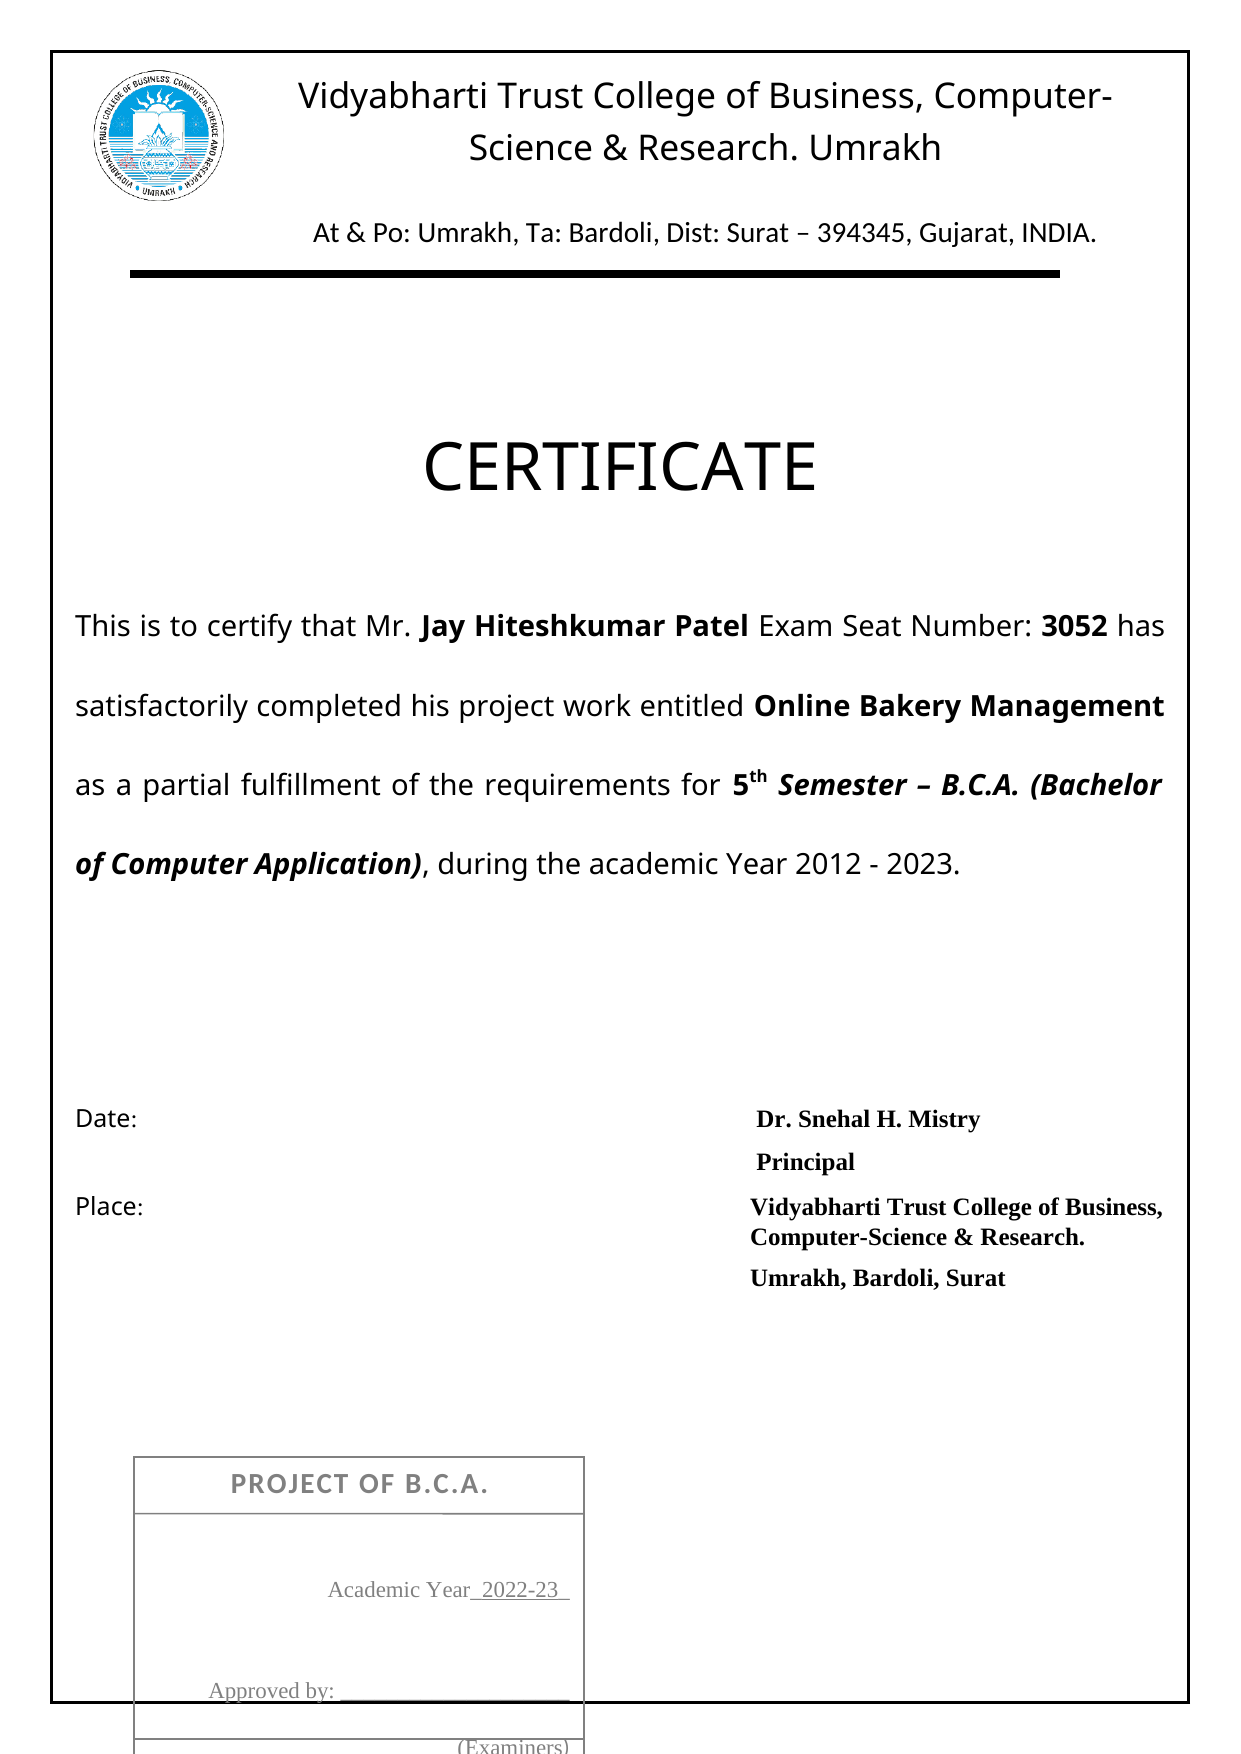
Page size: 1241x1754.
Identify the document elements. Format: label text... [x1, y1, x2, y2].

text Place: Vidyabharti Trust College of Business, Computer-Science & Research. [75, 1188, 1165, 1251]
table_header [74, 70, 244, 268]
picture [93, 70, 224, 201]
table_header Vidyabharti Trust College of Business, Computer-Science & Research. Umrakh At & Po: Umrakh, Ta: Bardoli, Dist: Surat – 394345, Gujarat, INDIA. [244, 70, 1167, 268]
text Principal [75, 1147, 1165, 1176]
text This is to certify that Mr. Jay Hiteshkumar Patel Exam Seat Number: 3052 has satisfactorily completed his project work entitled Online Bakery Management as a partial fulfillment of the requirements for 5th Semester – B.C.A. (Bachelor of Computer Application), during the academic Year 2012 - 2023. [75, 605, 1165, 883]
text Umrakh, Bardoli, [675, 1263, 1165, 1292]
text Date: Dr. Snehal H. Mistry [75, 1100, 1165, 1134]
text CERTIFICATE [75, 419, 1165, 510]
